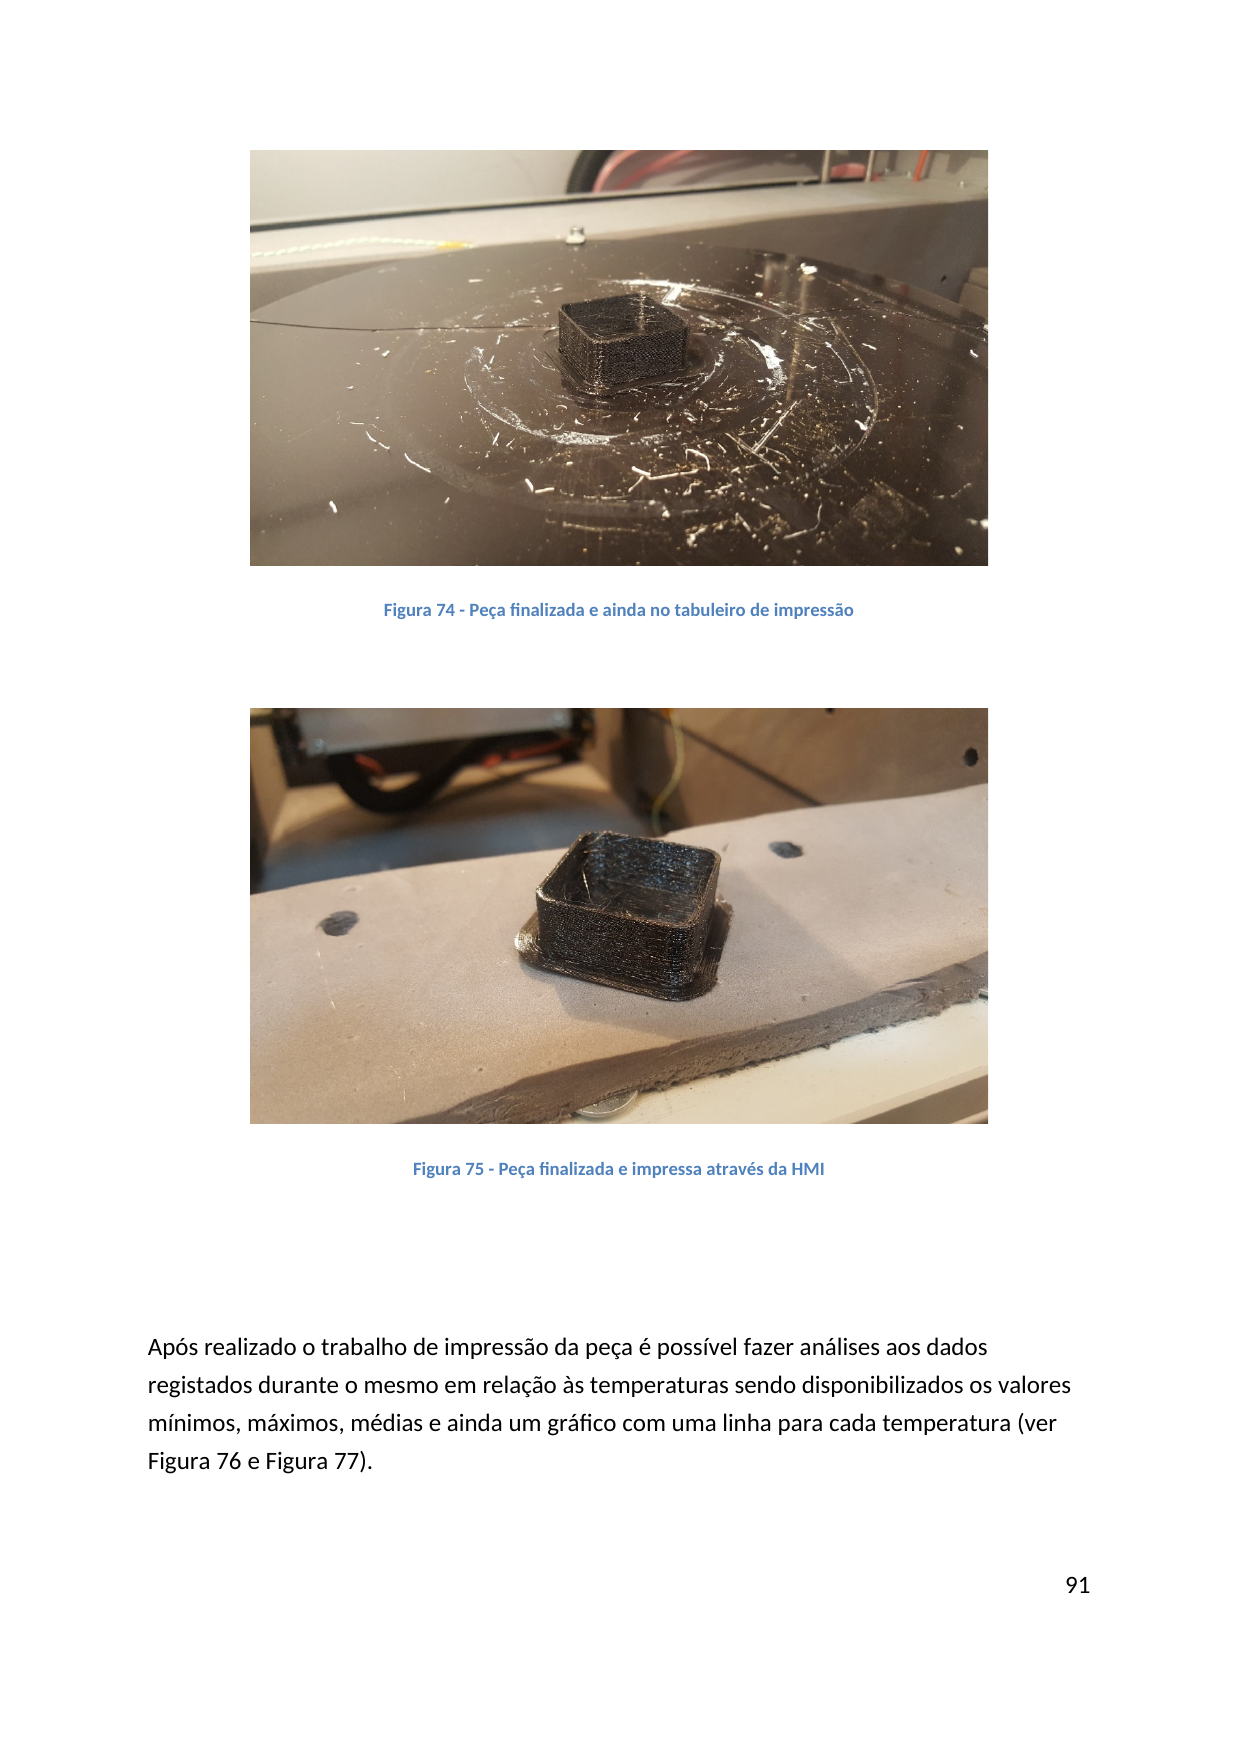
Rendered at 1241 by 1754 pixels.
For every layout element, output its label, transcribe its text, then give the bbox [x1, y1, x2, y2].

picture [250, 150, 989, 566]
text Após realizado o trabalho de impressão da peça é possível fazer análises aos dados registados durante o mesmo em relação às temperaturas sendo disponibilizados os valores mínimos, máximos, médias e ainda um gráfico com uma linha para cada temperatura (ver Figura 76 e Figura 77). [148, 1331, 1090, 1476]
picture [250, 708, 989, 1124]
